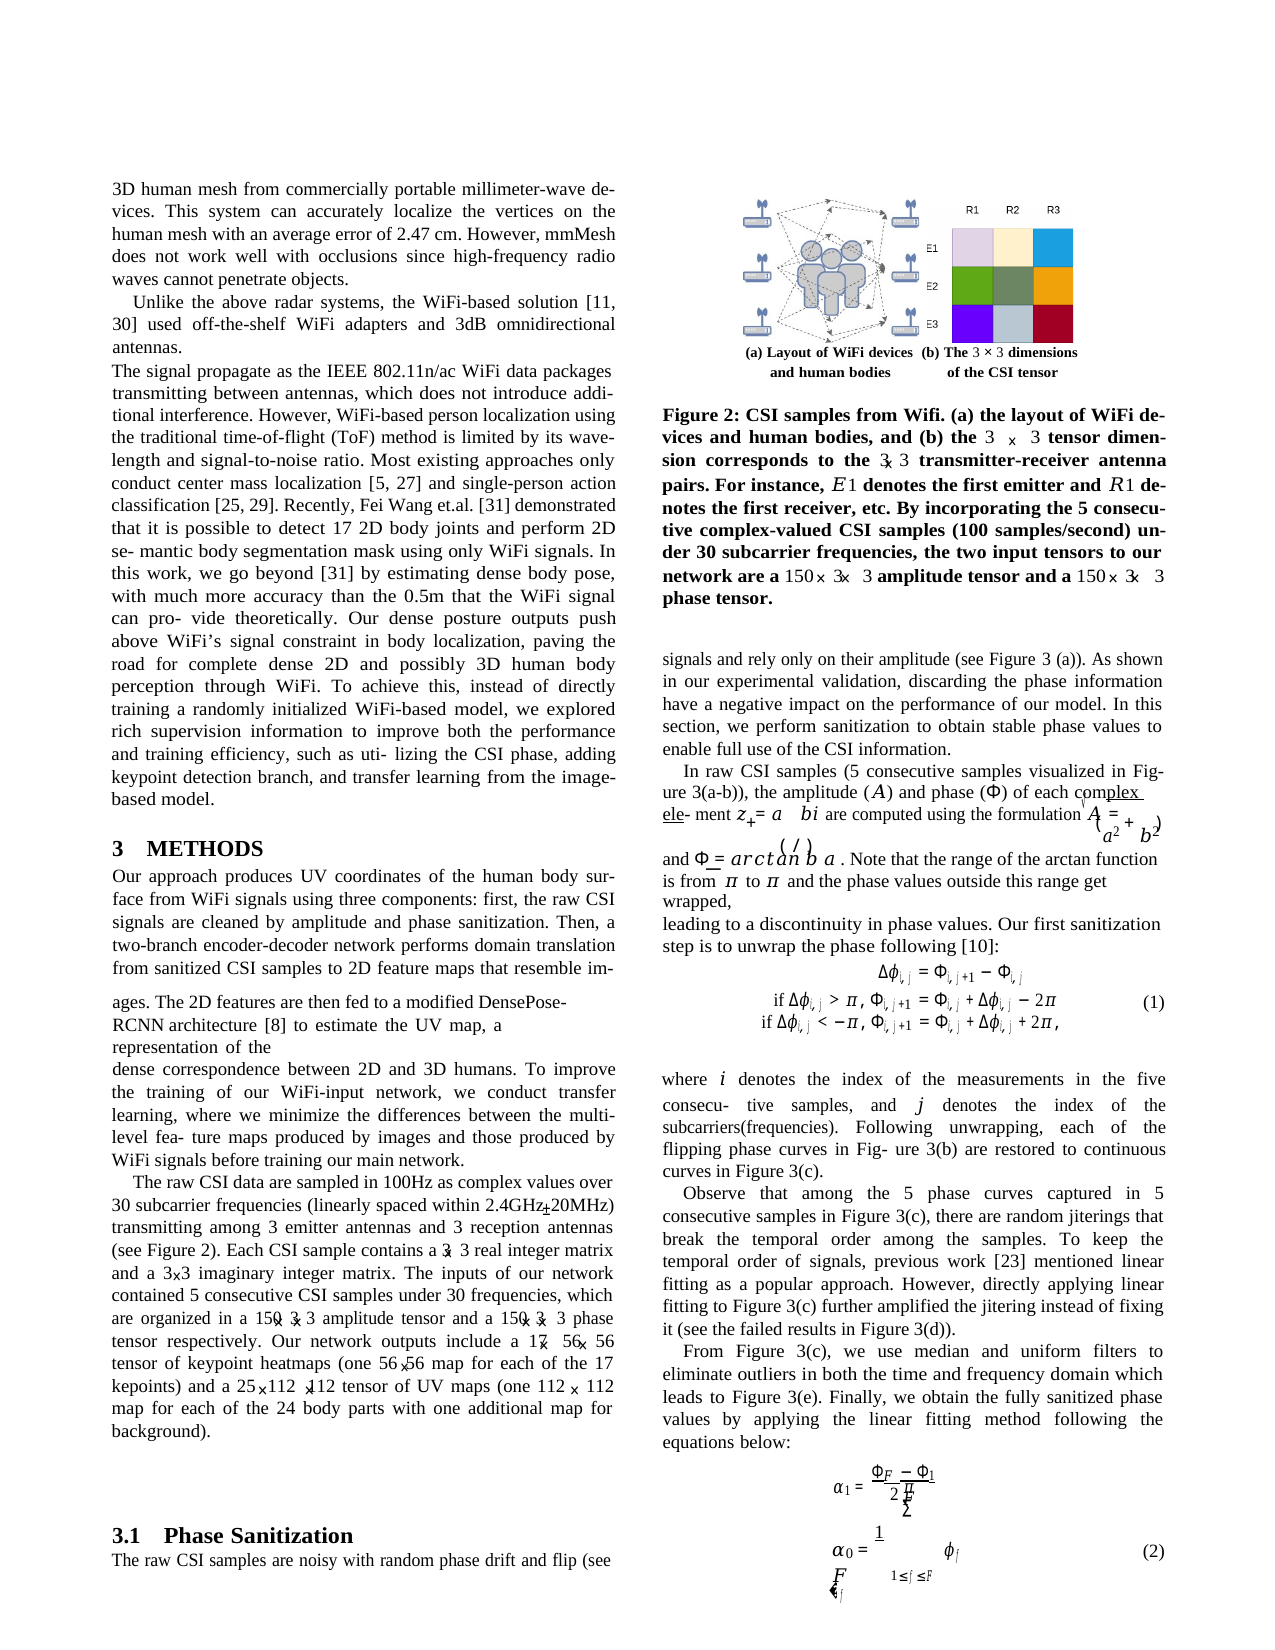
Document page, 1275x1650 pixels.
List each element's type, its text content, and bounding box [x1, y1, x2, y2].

text 1 [818, 1526, 883, 1542]
text tional interference. However, WiFi-based person localization using the traditional time-of-flight (ToF) method is limited by its wave- length and signal-to-noise ratio. Most existing approaches only conduct center mass localization [5, 27] and single-person action classification [25, 29]. Recently, Fei Wang et.al. [31] demonstrated that it is possible to detect 17 2D body joints and perform 2D se- mantic body segmentation mask using only WiFi signals. In this work, we go beyond [31] by estimating dense body pose, with much more accuracy than the 0.5m that the WiFi signal can pro- vide theoretically. Our dense posture outputs push above WiFi’s signal constraint in body localization, paving the road for complete dense 2D and possibly 3D human body perception through WiFi. To achieve this, instead of directly training a randomly initialized WiFi-based model, we explored rich supervision information to improve both the performance and training efficiency, such as uti- lizing the CSI phase, adding keypoint detection branch, and transfer learning from the image-based model. [111, 404, 616, 810]
text if Δ𝜙𝑖, 𝑗 > 𝜋, Φ𝑖, 𝑗 +1 = Φ𝑖, 𝑗 + Δ𝜙𝑖, 𝑗 − 2𝜋 [773, 991, 1068, 1011]
text Unlike the above radar systems, the WiFi-based solution [11, 30] used off-the-shelf WiFi adapters and 3dB omnidirectional antennas. [112, 291, 616, 357]
text Observe that among the 5 phase curves captured in 5 consecutive samples in Figure 3(c), there are random jiterings that break the temporal order among the samples. To keep the temporal order of signals, previous work [23] mentioned linear fitting as a popular approach. However, directly applying linear fitting to Figure 3(c) further amplified the jitering instead of fixing it (see the failed results in Figure 3(d)). [662, 1182, 1164, 1339]
text signals and rely only on their amplitude (see Figure 3 (a)). As shown in our experimental validation, discarding the phase information have a negative impact on the performance of our model. In this section, we perform sanitization to obtain stable phase values to enable full use of the CSI information. [662, 647, 1163, 759]
text The signal propagate as the IEEE 802.11n/ac WiFi data packages transmitting between antennas, which does not introduce addi- [111, 360, 620, 404]
text network are a 150 3 3 amplitude tensor and a 150 3 3 [662, 564, 1194, 586]
text 𝜙𝑓 [887, 1536, 958, 1564]
text In raw CSI samples (5 consecutive samples visualized in Fig- ure 3(a-b)), the amplitude (𝐴) and phase (Φ) of each complex ele- ment 𝑧 = 𝑎 𝑏𝑖 are computed using the formulation 𝐴 = 𝑎2 𝑏2 and Φ = 𝑎𝑟𝑐𝑡𝑎𝑛 𝑏 𝑎 . Note that the range of the arctan function is from 𝜋 to 𝜋 and the phase values outside this range get wrapped, [662, 762, 1166, 911]
text (1) [1143, 991, 1194, 1013]
picture [743, 199, 920, 343]
text leading to a discontinuity in phase values. Our first sanitization step is to unwrap the phase following [10]: [662, 913, 1163, 957]
text The raw CSI data are sampled in 100Hz as complex values over 30 subcarrier frequencies (linearly spaced within 2.4GHz 20MHz) transmitting among 3 emitter antennas and 3 reception antennas (see Figure 2). Each CSI sample contains a 3 3 real integer matrix and a 3 3 imaginary integer matrix. The inputs of our network contained 5 consecutive CSI samples under 30 frequencies, which are organized in a 150 3 3 amplitude tensor and a 150 3 3 phase tensor respectively. Our network outputs include a 17 56 56 tensor of keypoint heatmaps (one 56 56 map for each of the 17 kepoints) and a 25 112 112 tensor of UV maps (one 112 112 map for each of the 24 body parts with one additional map for background). [111, 1171, 614, 1441]
text From Figure 3(c), we use median and uniform filters to eliminate outliers in both the time and frequency domain which leads to Figure 3(e). Finally, we obtain the fully sanitized phase values by applying the linear fitting method following the equations below: [662, 1340, 1164, 1452]
subtitle METHODS [112, 835, 620, 861]
text Our approach produces UV coordinates of the human body sur- face from WiFi signals using three components: first, the raw CSI signals are cleaned by amplitude and phase sanitization. Then, a two-branch encoder-decoder network performs domain translation from sanitized CSI samples to 2D feature maps that resemble im- [112, 864, 616, 978]
text 𝛼1 = Φ𝐹 − Φ1 [831, 1458, 936, 1484]
text if Δ𝜙𝑖, 𝑗 < −𝜋, Φ𝑖, 𝑗 +1 = Φ𝑖, 𝑗 + Δ𝜙𝑖, 𝑗 + 2𝜋, [761, 1011, 1068, 1033]
text and human bodies [770, 364, 895, 381]
subtitle Phase Sanitization [112, 1522, 617, 1549]
text Δ𝜙𝑖, 𝑗 = Φ𝑖, 𝑗 +1 − Φ𝑖, 𝑗 [873, 960, 1027, 988]
text ages. The 2D features are then fed to a modified DensePose-RCNN architecture [8] to estimate the UV map, a representation of the [112, 991, 613, 1058]
picture [927, 206, 1074, 343]
text The raw CSI samples are noisy with random phase drift and flip (see [111, 1555, 585, 1569]
text 𝛼0 = 𝐹 [831, 1542, 883, 1588]
text of the CSI tensor [947, 364, 1194, 381]
text dense correspondence between 2D and 3D humans. To improve the training of our WiFi-input network, we conduct transfer learning, where we minimize the differences between the multi-level fea- ture maps produced by images and those produced by WiFi signals before training our main network. [111, 1058, 616, 1170]
subtitle phase tensor. [662, 587, 1194, 609]
text where 𝑖 denotes the index of the measurements in the five consecu- tive samples, and 𝑗 denotes the index of the subcarriers(frequencies). Following unwrapping, each of the flipping phase curves in Fig- ure 3(b) are restored to continuous curves in Figure 3(c). [661, 1065, 1166, 1181]
text 𝜋 𝐹 [896, 1484, 921, 1508]
text 3D human mesh from commercially portable millimeter-wave de- vices. This system can accurately localize the vertices on the human mesh with an average error of 2.47 cm. However, mmMesh does not work well with occlusions since high-frequency radio waves cannot penetrate objects. [112, 178, 616, 289]
text ≤𝑓 ≤𝐹 [898, 1564, 962, 1585]
subtitle Figure 2: CSI samples from Wifi. (a) the layout of WiFi de- vices and human bodies, and (b) the 3 3 tensor dimen- sion corresponds to the 3 3 transmitter-receiver antenna pairs. For instance, 𝐸1 denotes the first emitter and 𝑅1 de- notes the first receiver, etc. By incorporating the 5 consecu- tive complex-valued CSI samples (100 samples/second) un- der 30 subcarrier frequencies, the two input tensors to our [662, 404, 1167, 563]
text (2) [1143, 1540, 1194, 1561]
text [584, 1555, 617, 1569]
